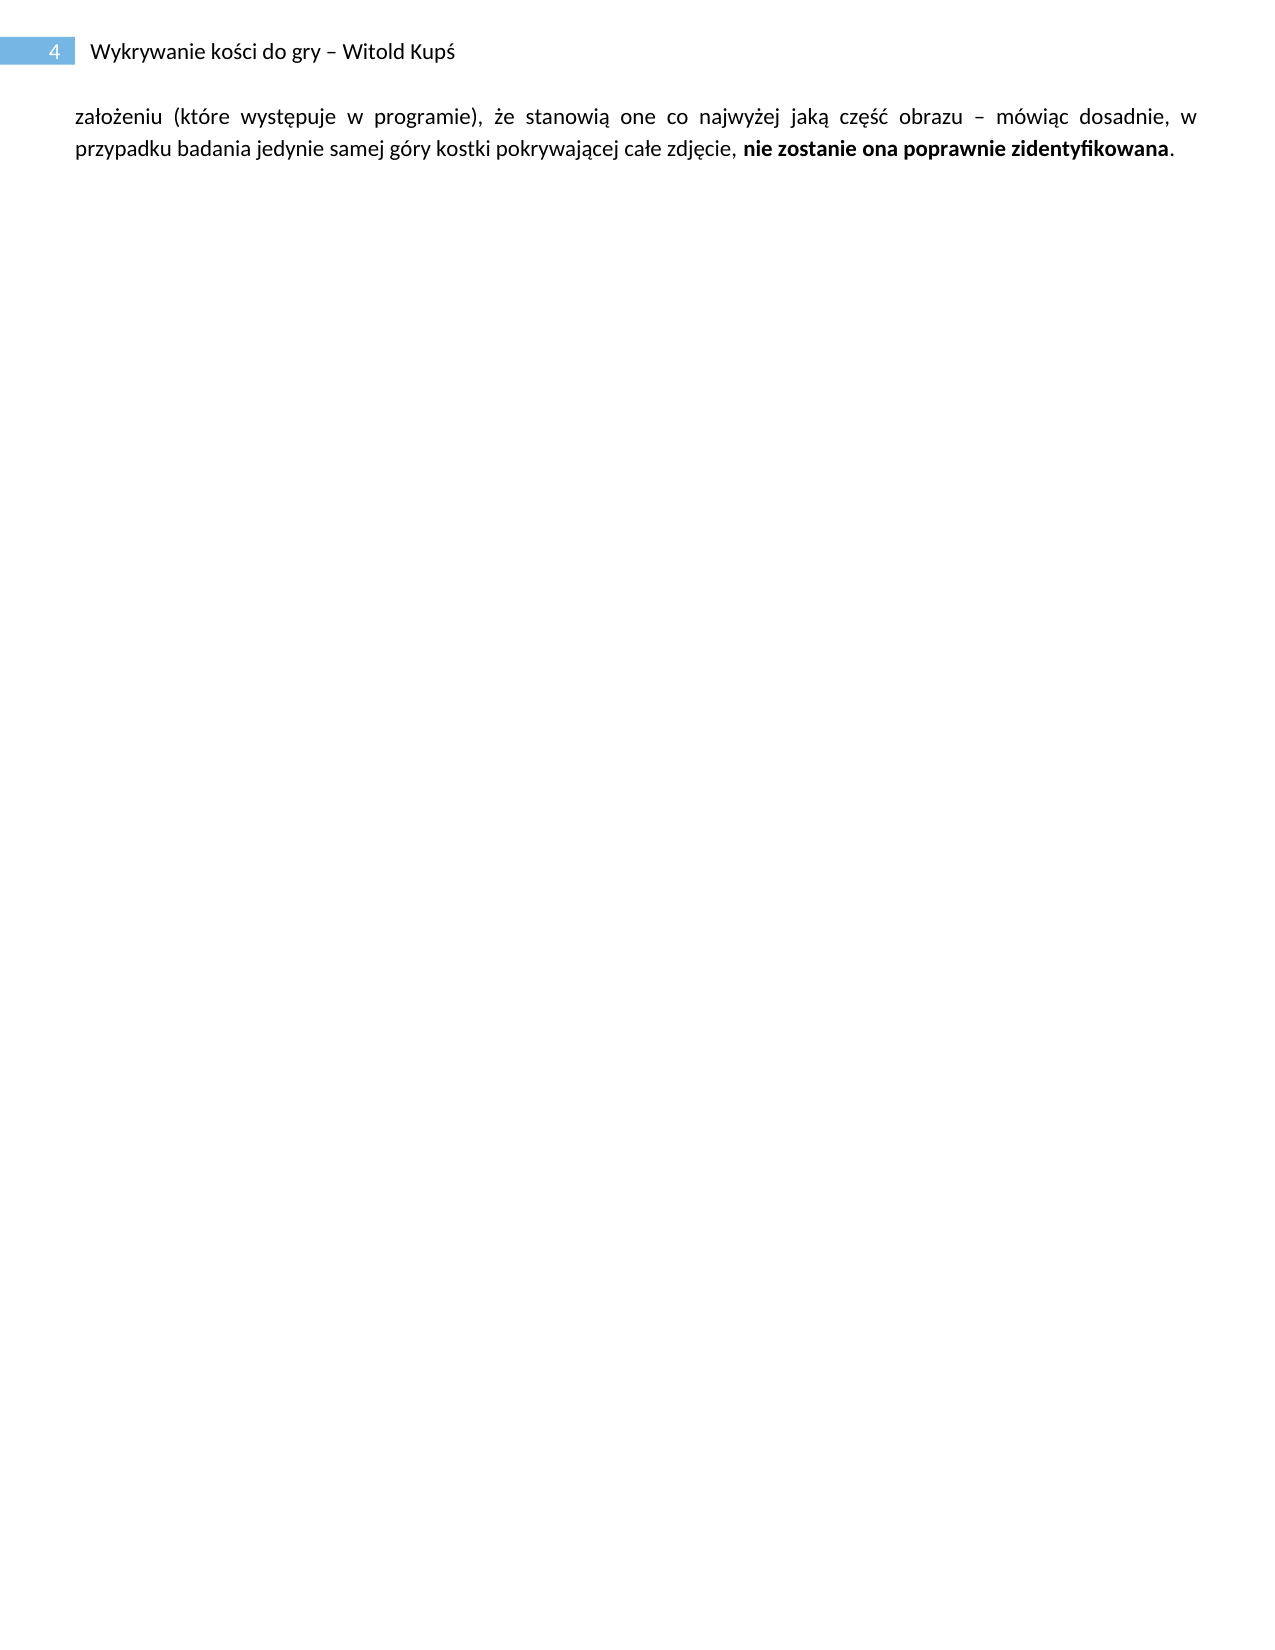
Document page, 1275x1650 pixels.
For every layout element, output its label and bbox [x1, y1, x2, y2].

text [75, 102, 1200, 162]
